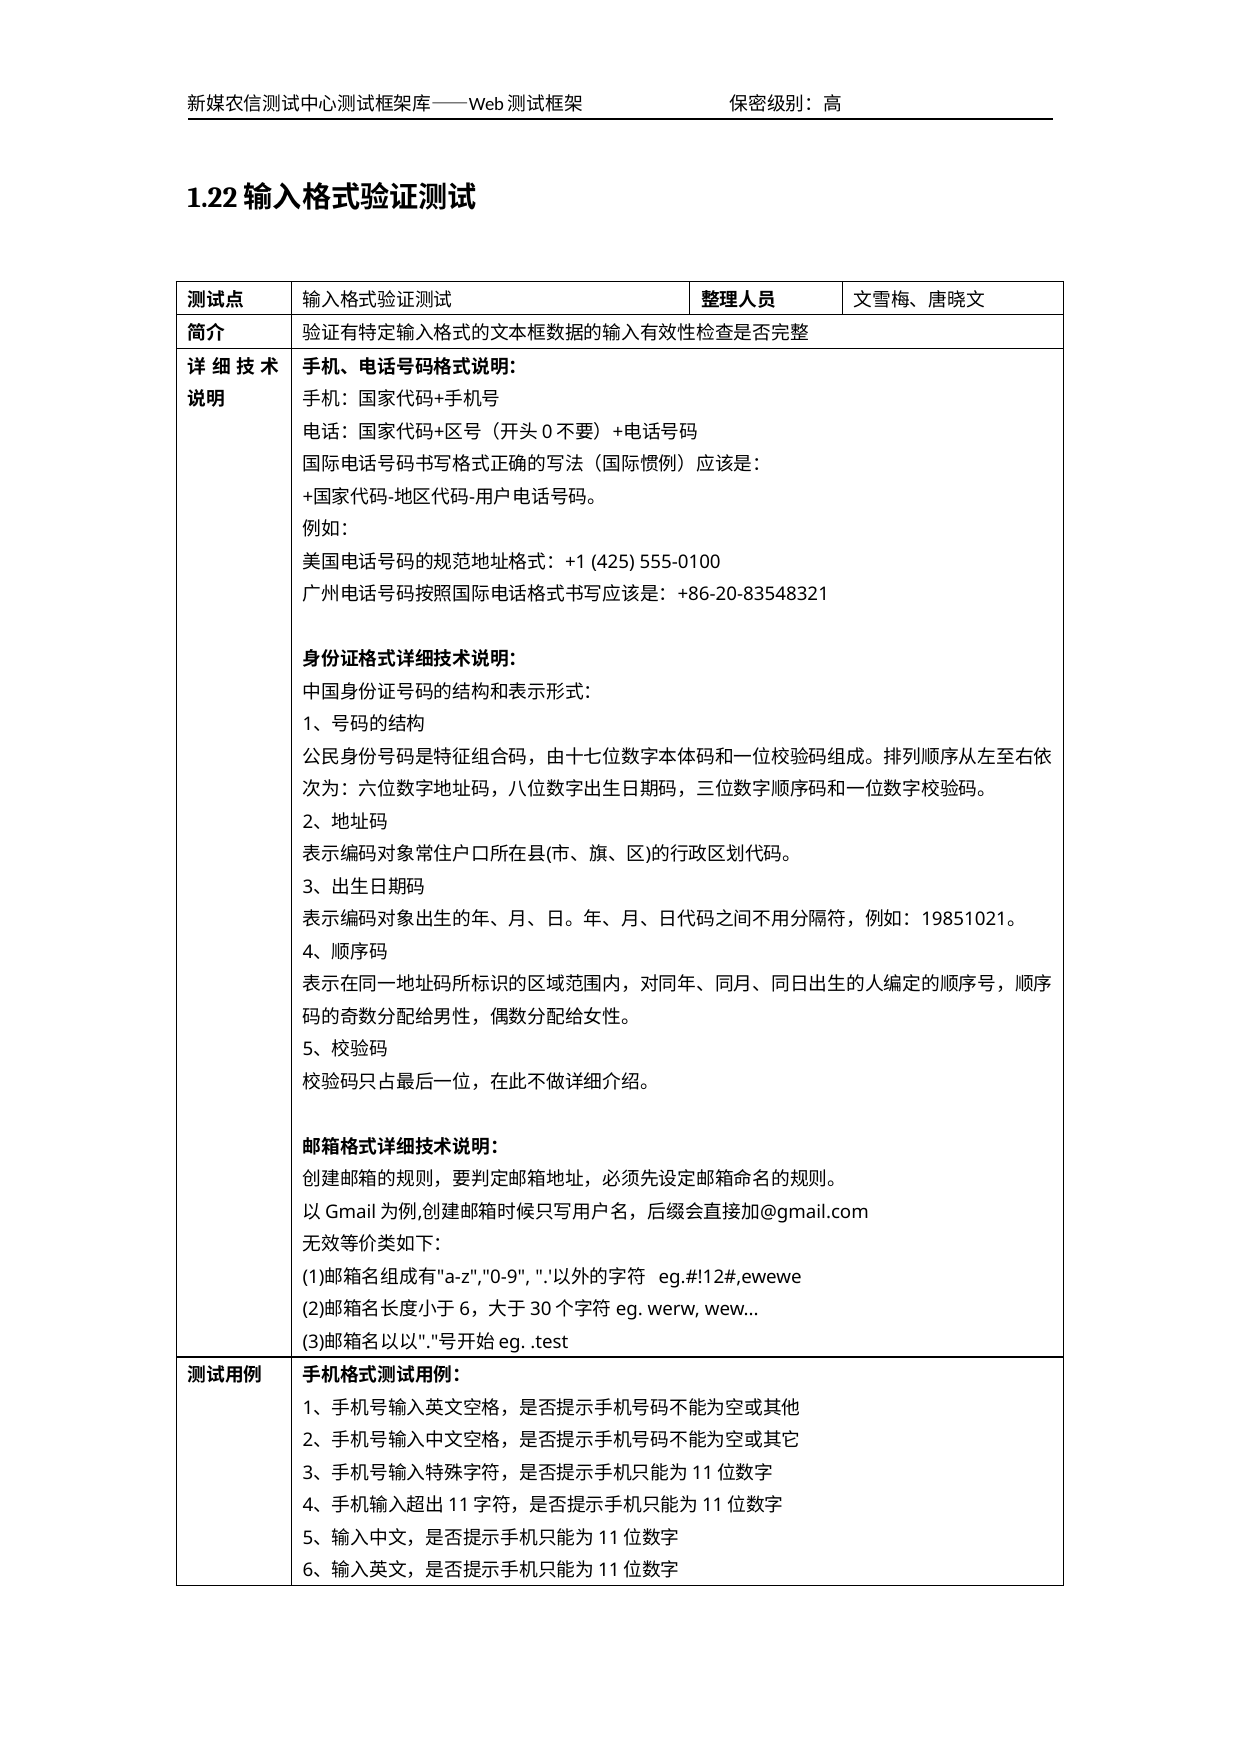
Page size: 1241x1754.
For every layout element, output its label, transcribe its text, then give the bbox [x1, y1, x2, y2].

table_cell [292, 1358, 1063, 1585]
table_header 输入格式验证测试 [292, 282, 689, 314]
table_header 测试点 [177, 282, 291, 314]
table_cell 简介 [177, 315, 291, 348]
table_cell 测试用例 [177, 1358, 291, 1585]
table_cell 详细技术说明 [177, 349, 291, 1356]
subtitle 1.22 输入格式验证测试 [187, 162, 1053, 227]
table_header 文雪梅、唐晓文 [843, 282, 1063, 314]
table_cell 验证有特定输入格式的文本框数据的输入有效性检查是否完整 [292, 315, 1063, 348]
table_header 整理人员 [690, 282, 842, 314]
table_cell 手机、电话号码格式说明： 手机：国家代码+手机号 电话：国家代码+区号（开头0不要）+电话号码 国际电话号码书写格式正确的写法（国际惯例）应该是： +国家代码-地区代码-用户电话号码。 例如： 美国电话号码的规范地址格式：+1 (425) 555-0100 广州电话号码按照国际电话格式书写应该是：+86-20-83548321 身份证格式详细技术说明： 中国身份证号码的结构和表示形式： 1、号码的结构 公民身份号码是特征组合码，由十七位数字本体码和一位校验码组成。排列顺序从左至右依次为：六位数字地址码，八位数字出生日期码，三位数字顺序码和一位数字校验码。 2、地址码 表示编码对象常住户口所在县(市、旗、区)的行政区划代码。 3、出生日期码 表示编码对象出生的年、月、日。年、月、日代码之间不用分隔符，例如：19851021。 4、顺序码 表示在同一地址码所标识的区域范围内，对同年、同月、同日出生的人编定的顺序号，顺序码的奇数分配给男性，偶数分配给女性。 5、校验码 校验码只占最后一位，在此不做详细介绍。 邮箱格式详细技术说明： 创建邮箱的规则，要判定邮箱地址，必须先设定邮箱命名的规则。 以Gmail为例,创建邮箱时候只写用户名，后缀会直接加@gmail.com 无效等价类如下： (1)邮箱名组成有"a-z","0-9", ".'以外的字符 eg.#!12#,ewewe (2)邮箱名长度小于6，大于30个字符 eg. werw, wew... (3)邮箱名以以"."号开始eg. .test [292, 349, 1063, 1356]
